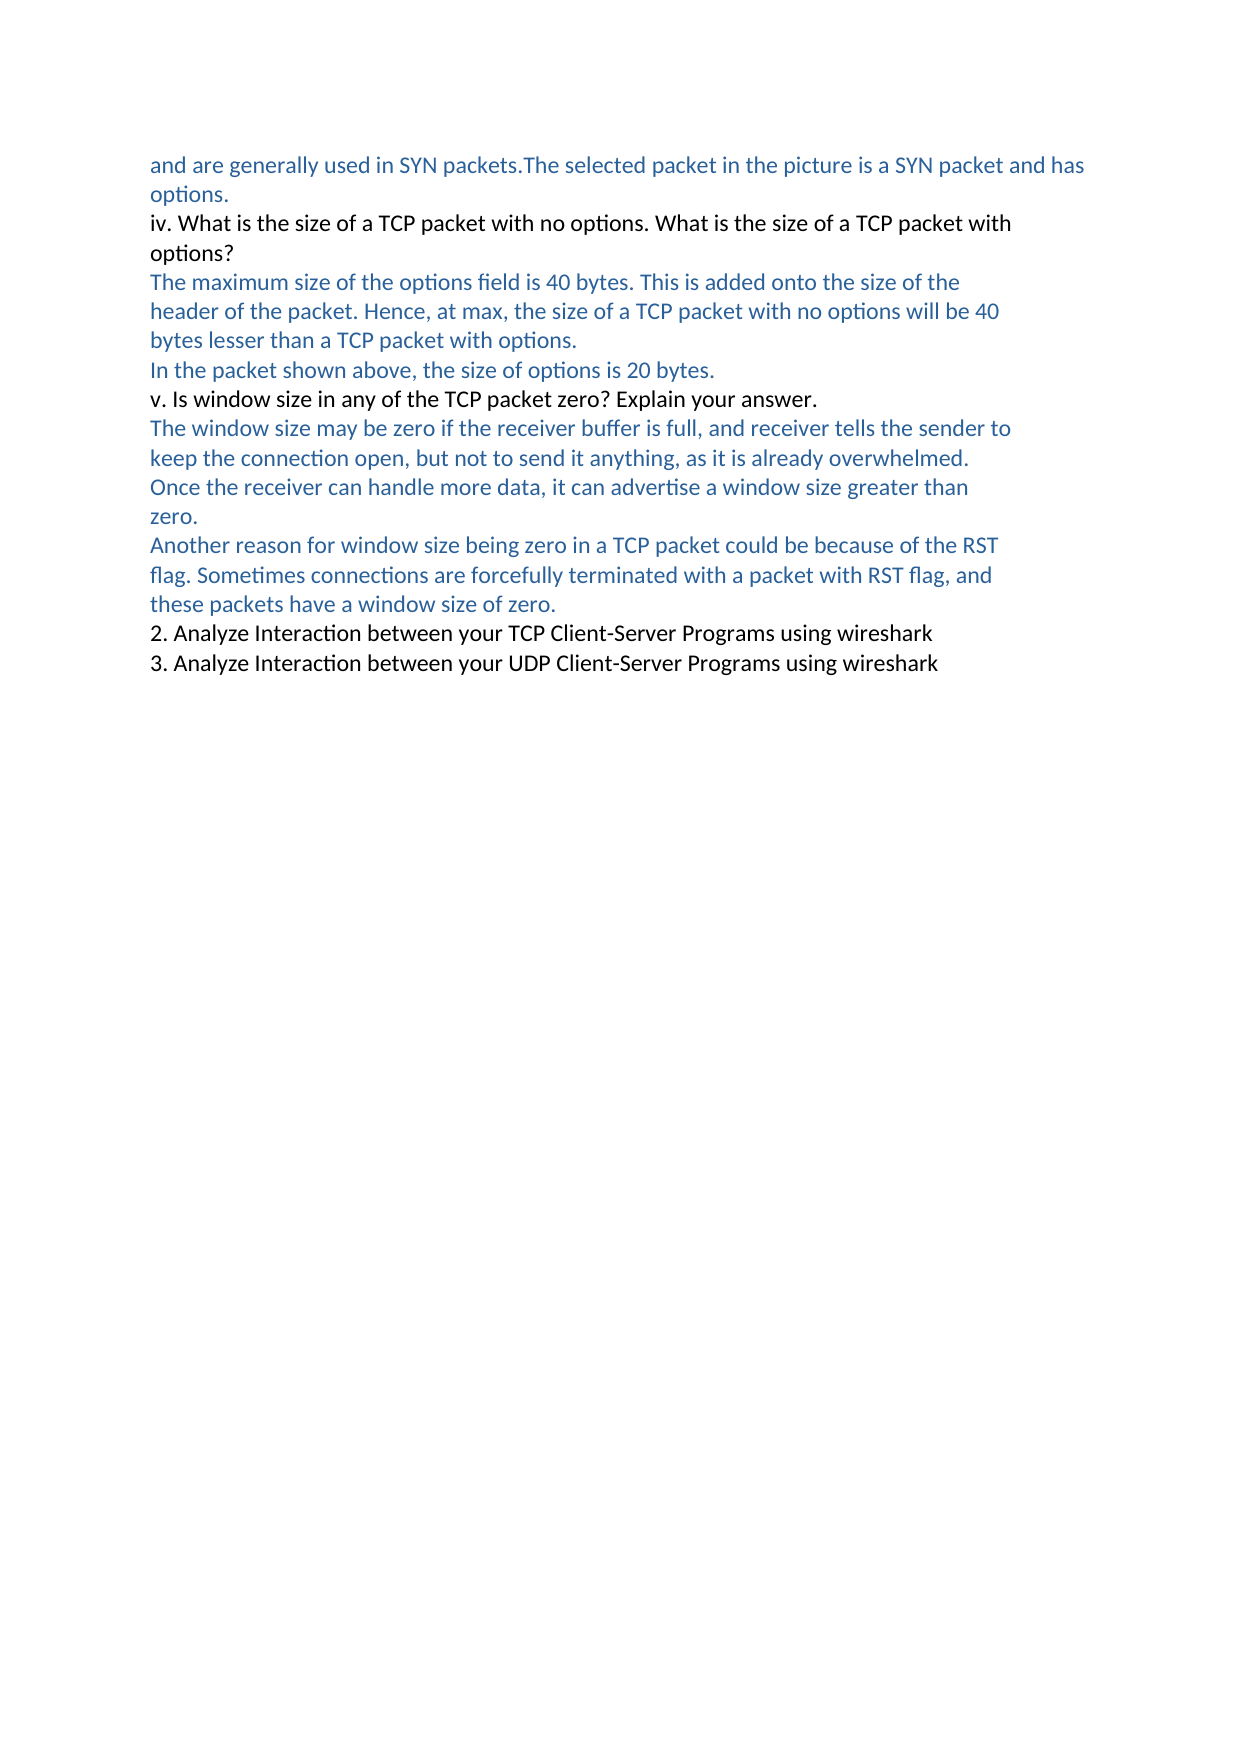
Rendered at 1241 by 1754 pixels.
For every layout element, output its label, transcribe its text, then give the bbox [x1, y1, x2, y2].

text keep the connection open, but not to send it anything, as it is already overwhelmed. [150, 443, 1090, 472]
text and are generally used in SYN packets.The selected packet in the picture is a SYN packet and has options. [150, 150, 1090, 208]
text bytes lesser than a TCP packet with options. [150, 326, 1090, 355]
text Once the receiver can handle more data, it can advertise a window size greater than [150, 472, 1090, 501]
text In the packet shown above, the size of options is 20 bytes. [150, 355, 1090, 384]
text Another reason for window size being zero in a TCP packet could be because of the RST [150, 531, 1090, 560]
text these packets have a window size of zero. [150, 589, 1090, 618]
text v. Is window size in any of the TCP packet zero? Explain your answer. [150, 384, 1090, 413]
text The window size may be zero if the receiver buffer is full, and receiver tells the sender to [150, 413, 1090, 443]
text zero. [150, 501, 1090, 531]
text 2. Analyze Interaction between your TCP Client-Server Programs using wireshark [150, 618, 1090, 648]
text flag. Sometimes connections are forcefully terminated with a packet with RST flag, and [150, 560, 1090, 589]
text The maximum size of the options field is 40 bytes. This is added onto the size of the [150, 267, 1090, 296]
text iv. What is the size of a TCP packet with no options. What is the size of a TCP packet with options? [150, 208, 1090, 267]
text 3. Analyze Interaction between your UDP Client-Server Programs using wireshark [150, 648, 1090, 677]
text header of the packet. Hence, at max, the size of a TCP packet with no options will be 40 [150, 296, 1090, 326]
